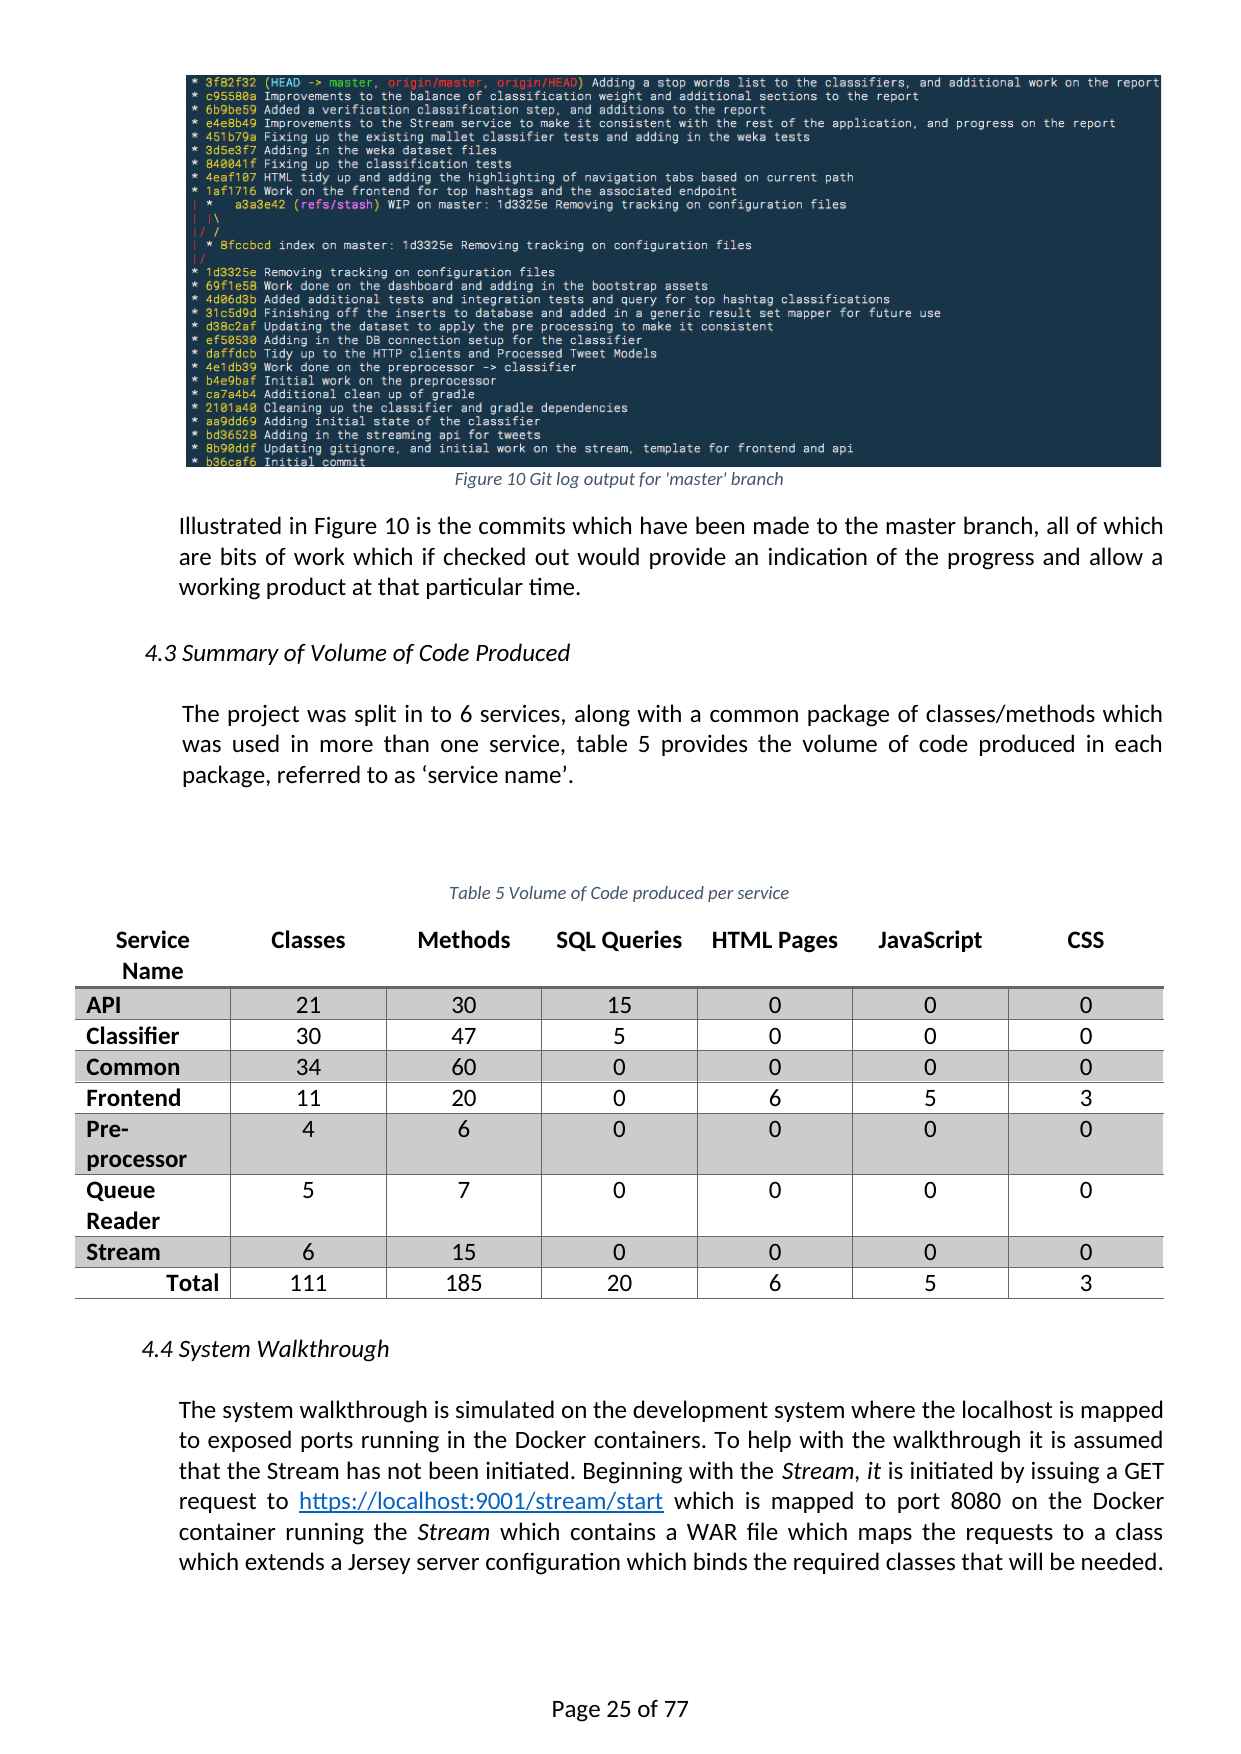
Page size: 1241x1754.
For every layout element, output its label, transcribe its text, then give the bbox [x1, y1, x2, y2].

table_cell 15 [542, 989, 697, 1019]
table_cell 0 [1009, 1114, 1163, 1174]
table_cell 60 [387, 1051, 541, 1081]
table_header Classes [230, 925, 386, 986]
subtitle System Walkthrough [141, 1333, 1165, 1363]
table_cell 0 [1009, 1175, 1163, 1236]
table_cell 5 [231, 1175, 386, 1236]
table_cell 0 [698, 1020, 852, 1050]
table_cell 0 [542, 1051, 697, 1081]
table_cell 0 [1009, 1051, 1163, 1081]
table_cell 0 [853, 1051, 1008, 1081]
table_cell 6 [698, 1268, 852, 1298]
table_cell 30 [387, 989, 541, 1019]
table_cell 21 [231, 989, 386, 1019]
table_header SQL Queries [541, 925, 697, 986]
table_cell 5 [542, 1020, 697, 1050]
table_cell 5 [853, 1268, 1008, 1298]
table_cell 6 [698, 1083, 852, 1112]
table_header Methods [386, 925, 541, 986]
table_cell 6 [231, 1237, 386, 1267]
table_cell API [75, 989, 230, 1019]
table_cell 0 [698, 1175, 852, 1236]
table_cell 0 [542, 1175, 697, 1236]
table_cell 6 [387, 1114, 541, 1174]
table_cell 185 [387, 1268, 541, 1298]
table_cell 7 [387, 1175, 541, 1236]
table_cell 111 [231, 1268, 386, 1298]
table_cell 0 [853, 1020, 1008, 1050]
table_cell 0 [853, 989, 1008, 1019]
table_cell 20 [542, 1268, 697, 1298]
table_header Service Name [75, 925, 230, 986]
table_cell 30 [231, 1020, 386, 1050]
table_header CSS [1008, 925, 1163, 986]
table_cell Frontend [75, 1083, 230, 1112]
table_cell 0 [542, 1083, 697, 1112]
table_cell 20 [387, 1083, 541, 1112]
table_cell 4 [231, 1114, 386, 1174]
table_cell 47 [387, 1020, 541, 1050]
table_header JavaScript [853, 925, 1008, 986]
table_cell 0 [853, 1237, 1008, 1267]
table_cell Stream [75, 1237, 230, 1267]
table_cell 0 [853, 1114, 1008, 1174]
subtitle Summary of Volume of Code Produced [144, 637, 1165, 667]
table_cell 0 [698, 1114, 852, 1174]
table_cell Classifier [75, 1020, 230, 1050]
text The system walkthrough is simulated on the development system where the localhost is mapped to exposed ports running in the Docker containers. To help with the walkthrough it is assumed that the Stream has not been initiated. Beginning with the Stream, it is initiated by issuing a GET request to https://localhost:9001/stream/start which is mapped to port 8080 on the Docker container running the Stream which contains a WAR file which maps the requests to a class which extends a Jersey server configuration which binds the required classes that will be needed. [178, 1394, 1165, 1577]
text The project was split in to 6 services, along with a common package of classes/methods which was used in more than one service, table 5 provides the volume of code produced in each package, referred to as ‘service name’. [182, 698, 1165, 789]
table_header HTML Pages [697, 925, 852, 986]
table_cell 15 [387, 1237, 541, 1267]
table_cell 11 [231, 1083, 386, 1112]
table_cell 0 [698, 1051, 852, 1081]
table_cell 0 [542, 1237, 697, 1267]
table_cell 0 [1009, 989, 1163, 1019]
table_cell 0 [698, 1237, 852, 1267]
table_cell 0 [1009, 1237, 1163, 1267]
table_cell 5 [853, 1083, 1008, 1112]
table_cell 3 [1009, 1268, 1163, 1298]
text Illustrated in Figure 10 is the commits which have been made to the master branch, all of which are bits of work which if checked out would provide an indication of the progress and allow a working product at that particular time. [178, 510, 1165, 602]
table_cell Pre-processor [75, 1114, 230, 1174]
table_cell 0 [542, 1114, 697, 1174]
table_cell 34 [231, 1051, 386, 1081]
table_cell Total [75, 1268, 230, 1298]
table_cell 0 [853, 1175, 1008, 1236]
text Figure 10 Git log output for 'master' branch [75, 467, 1165, 489]
picture [186, 75, 1162, 467]
table_cell 0 [698, 989, 852, 1019]
table_cell 0 [1009, 1020, 1163, 1050]
table_cell Queue Reader [75, 1175, 230, 1236]
table_cell Common [75, 1051, 230, 1081]
text Table 5 Volume of Code produced per service [75, 881, 1165, 904]
table_cell 3 [1009, 1083, 1163, 1112]
